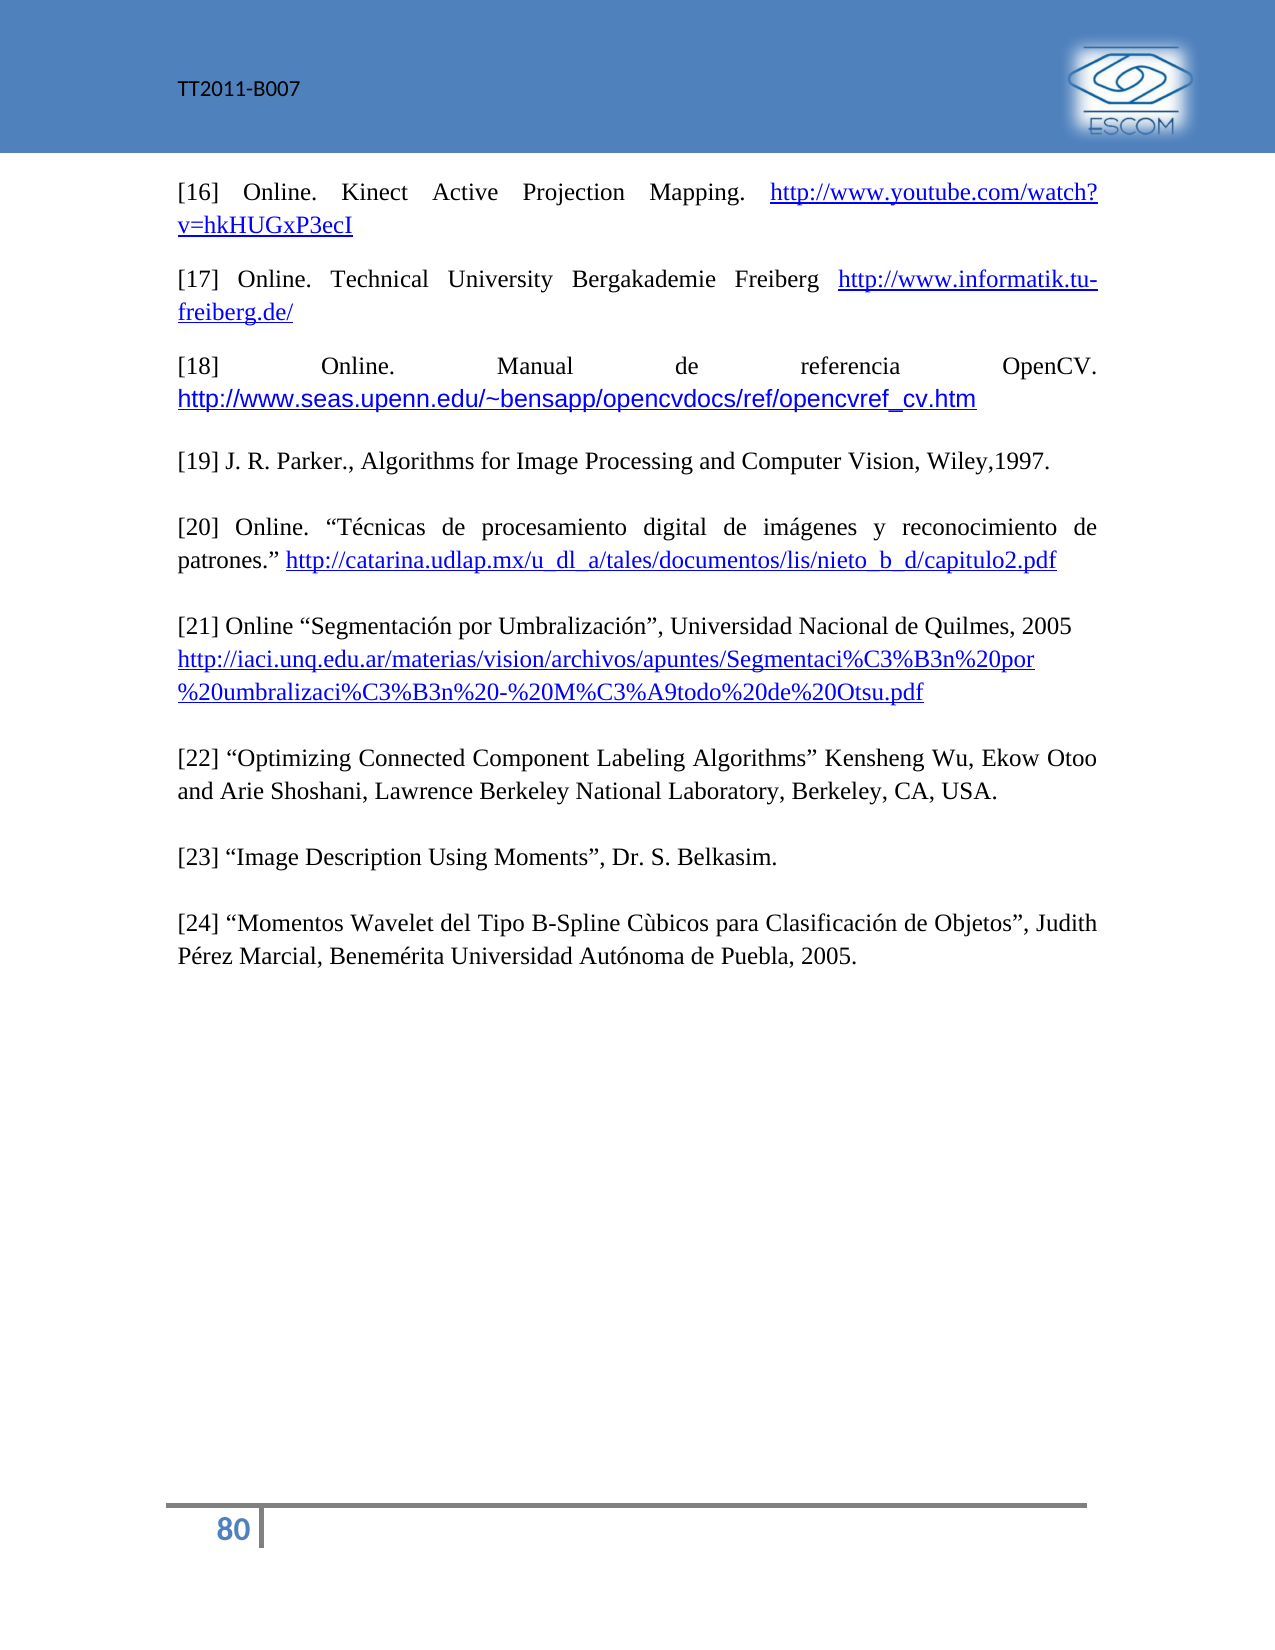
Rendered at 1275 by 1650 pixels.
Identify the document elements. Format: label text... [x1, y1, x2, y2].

text [17] Online. Technical University Bergakademie Freiberg http://www.informatik.tu-freiberg.de/ [177, 264, 1098, 326]
text [18] Online. Manual de referencia OpenCV. http://www.seas.upenn.edu/~bensapp/opencvdocs/ref/opencvref_cv.htm [177, 351, 1098, 413]
text [21] Online “Segmentación por Umbralización”, Universidad Nacional de Quilmes, 2005 [177, 611, 1098, 639]
text [24] “Momentos Wavelet del Tipo B-Spline Cùbicos para Clasificación de Objetos”, Judith Pérez Marcial, Benemérita Universidad Autónoma de Puebla, 2005. [177, 908, 1098, 970]
text http://iaci.unq.edu.ar/materias/vision/archivos/apuntes/Segmentaci%C3%B3n%20por%20umbralizaci%C3%B3n%20-%20M%C3%A9todo%20de%20Otsu.pdf [177, 644, 1098, 706]
text [23] “Image Description Using Moments”, Dr. S. Belkasim. [177, 842, 1098, 871]
picture [1082, 55, 1178, 122]
text [22] “Optimizing Connected Component Labeling Algorithms” Kensheng Wu, Ekow Otoo and Arie Shoshani, Lawrence Berkeley National Laboratory, Berkeley, CA, USA. [177, 743, 1098, 805]
text [20] Online. “Técnicas de procesamiento digital de imágenes y reconocimiento de patrones.” http://catarina.udlap.mx/u_dl_a/tales/documentos/lis/nieto_b_d/capitulo2.pdf [177, 512, 1098, 573]
text [16] Online. Kinect Active Projection Mapping. http://www.youtube.com/watch?v=hkHUGxP3ecI [177, 177, 1098, 239]
text [19] J. R. Parker., Algorithms for Image Processing and Computer Vision, Wiley,1997. [177, 446, 1098, 474]
